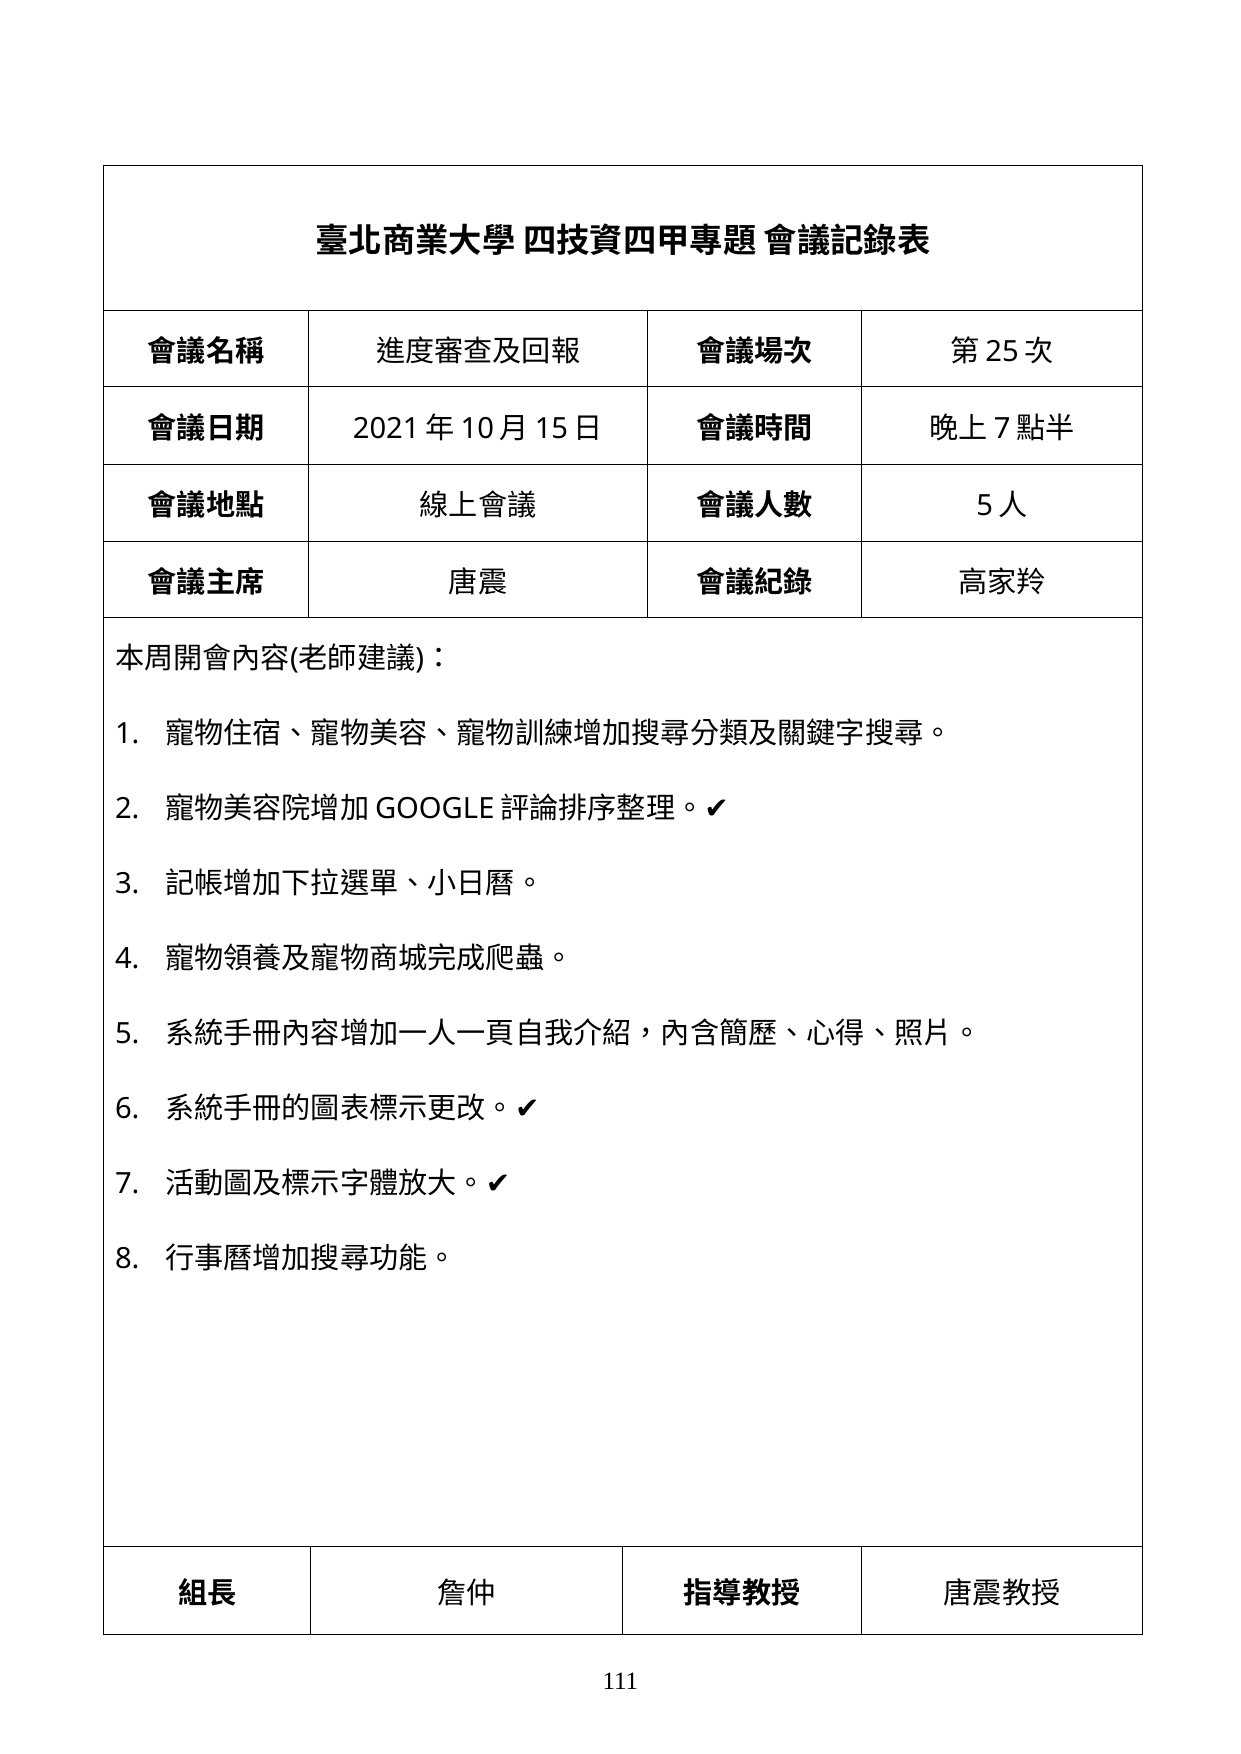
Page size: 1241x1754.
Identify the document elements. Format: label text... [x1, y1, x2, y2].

table_header 臺北商業大學 四技資四甲專題 會議記錄表 [104, 166, 1142, 310]
table_cell 會議紀錄 [648, 542, 861, 617]
table_cell 高家羚 [862, 542, 1142, 617]
table_cell 進度審查及回報 [309, 311, 647, 386]
table_cell 5人 [862, 465, 1142, 541]
table_cell 會議主席 [104, 542, 308, 617]
table_cell 會議日期 [104, 387, 308, 464]
table_cell 第25次 [862, 311, 1142, 386]
table_cell 指導教授 [623, 1547, 861, 1634]
table_cell 組長 [104, 1547, 310, 1634]
table_cell 本周開會內容(老師建議)： 寵物住宿、寵物美容、寵物訓練增加搜尋分類及關鍵字搜尋。 寵物美容院增加GOOGLE評論排序整理。✔ 記帳增加下拉選單、小日曆。 寵物領養及寵物商城完成爬蟲。 系統手冊內容增加一人一頁自我介紹，內含簡歷、心得、照片。 系統手冊的圖表標示更改。✔ 活動圖及標示字體放大。✔ 行事曆增加搜尋功能。 [104, 618, 1142, 1546]
table_cell 詹仲 [311, 1547, 622, 1634]
table_cell 2021年10月15日 [309, 387, 647, 464]
table_cell 會議時間 [648, 387, 861, 464]
table_cell 唐震 [309, 542, 647, 617]
table_cell 晚上7點半 [862, 387, 1142, 464]
table_cell 會議人數 [648, 465, 861, 541]
table_cell 會議場次 [648, 311, 861, 386]
table_cell 線上會議 [309, 465, 647, 541]
table_cell 會議名稱 [104, 311, 308, 386]
table_cell 唐震教授 [862, 1547, 1142, 1634]
table_cell 會議地點 [104, 465, 308, 541]
